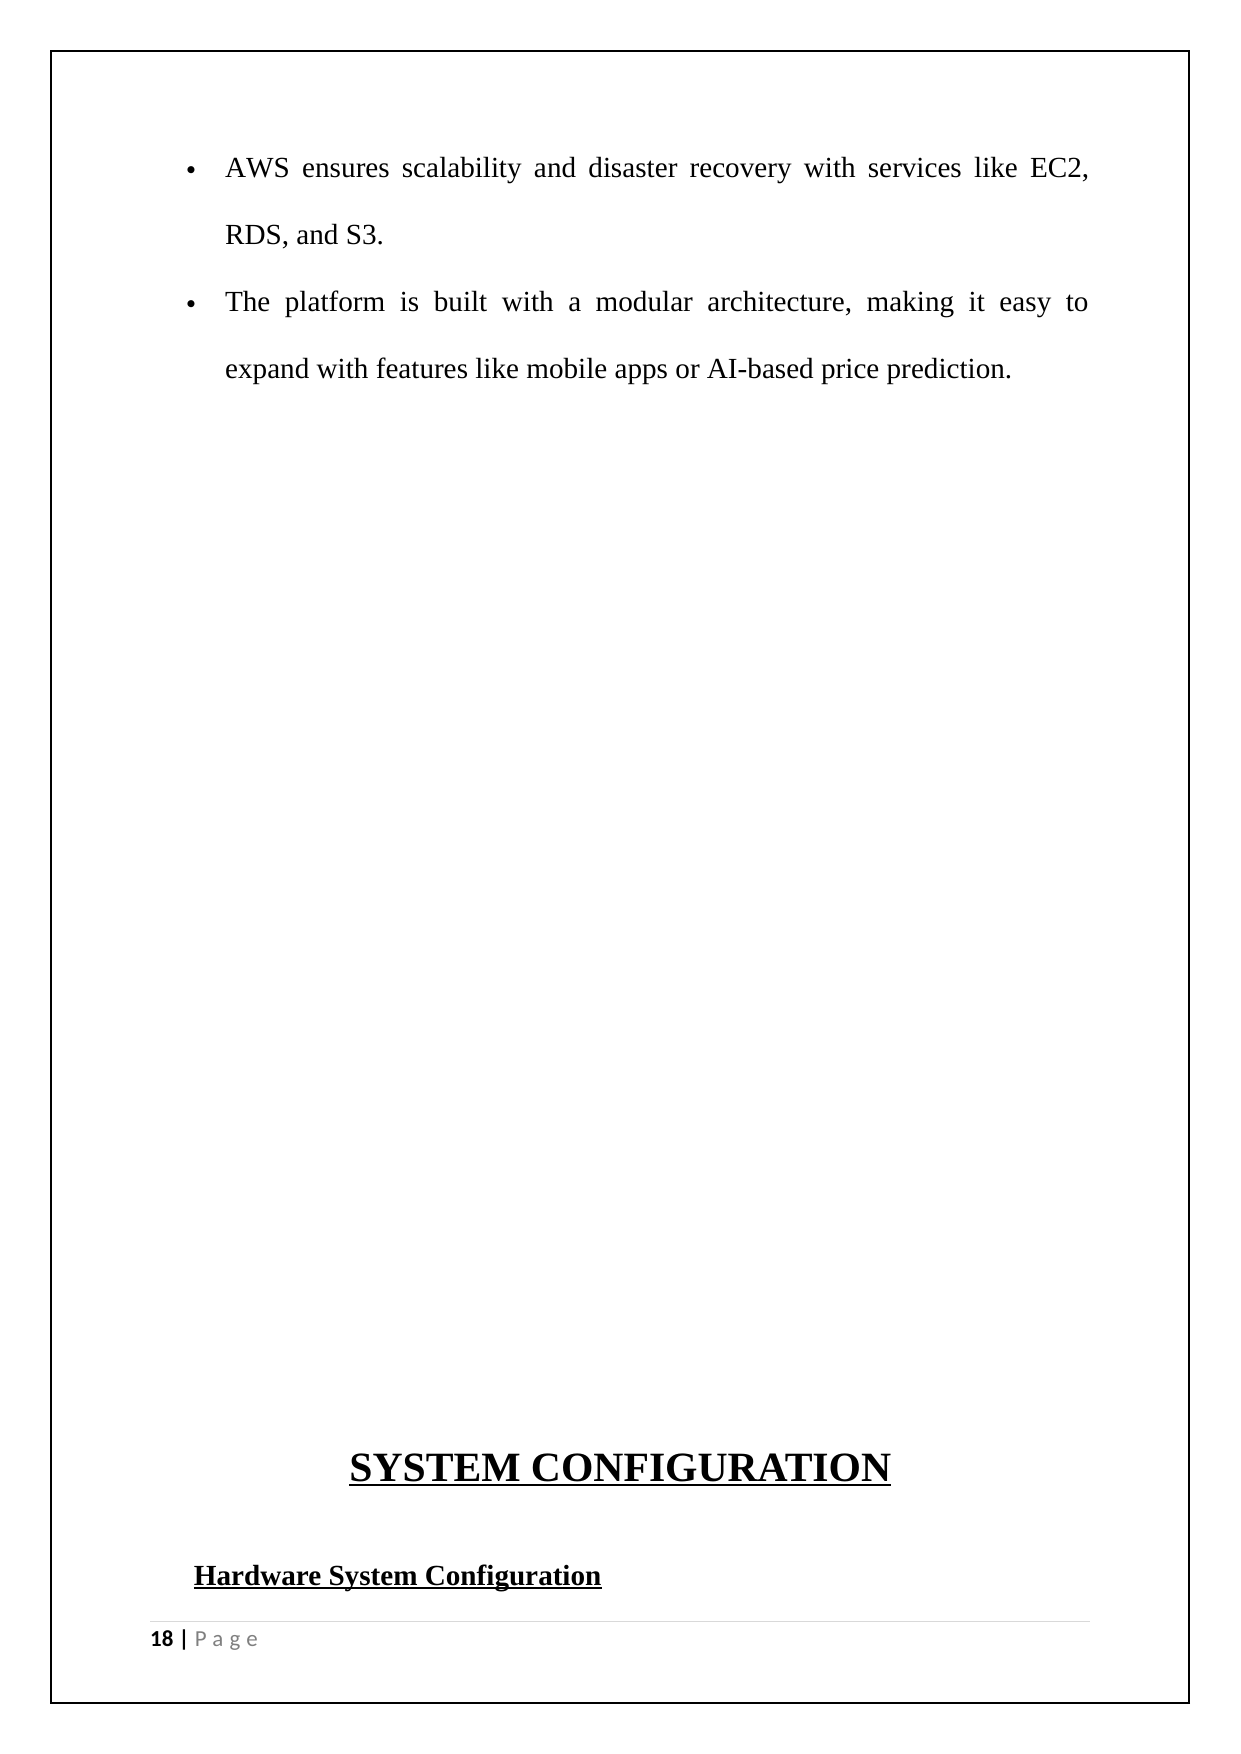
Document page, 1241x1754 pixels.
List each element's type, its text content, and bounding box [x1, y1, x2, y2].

list The platform is built with a modular architecture, making it easy to expand with features like mobile apps or AI-based price prediction. [187, 284, 1090, 385]
text SYSTEM CONFIGURATION [150, 1443, 1090, 1491]
text Hardware System Configuration [150, 1558, 1090, 1591]
list AWS ensures scalability and disaster recovery with services like EC2, RDS, and S3. [187, 150, 1090, 251]
